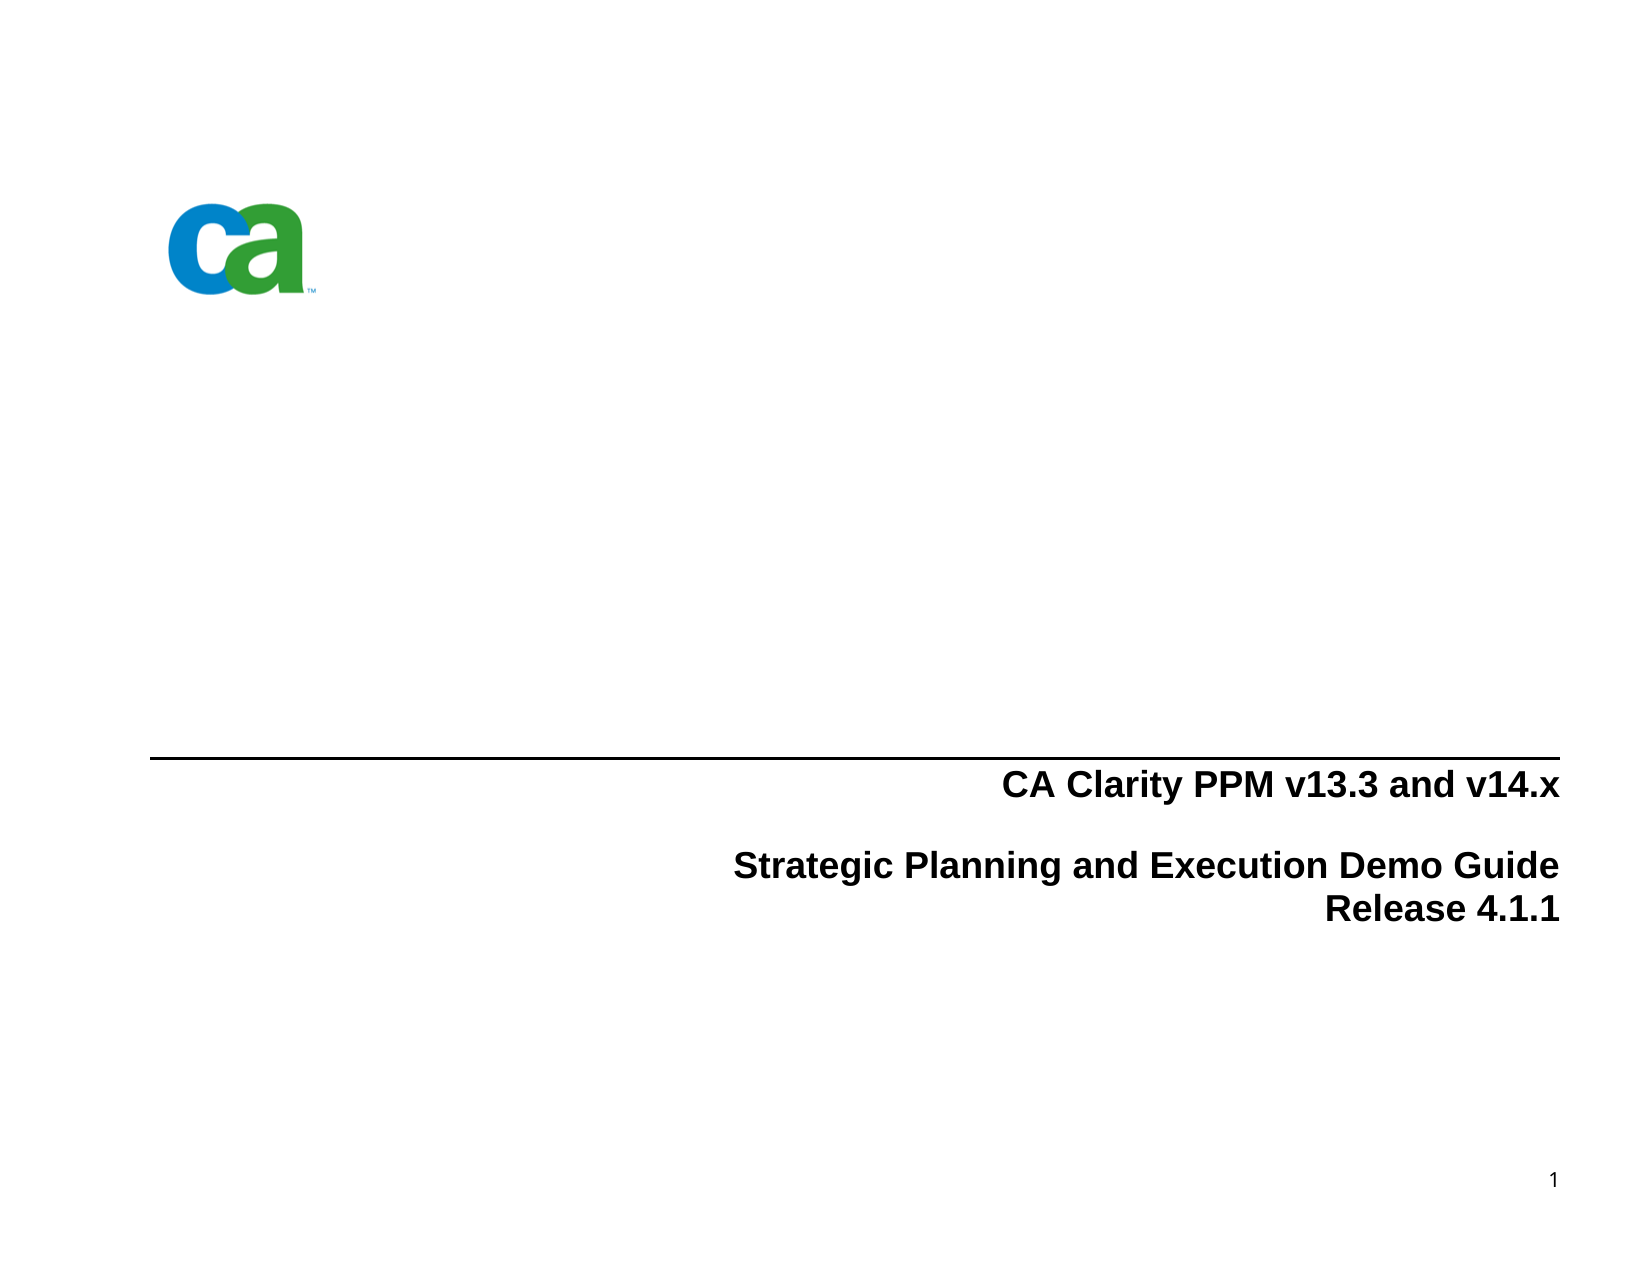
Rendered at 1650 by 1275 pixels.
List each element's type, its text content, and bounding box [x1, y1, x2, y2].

title Strategic Planning and Execution Demo Guide Release 4.1.1 [150, 838, 1560, 929]
title CA Clarity PPM v13.3 and v14.x [150, 760, 1560, 806]
picture [150, 164, 330, 345]
